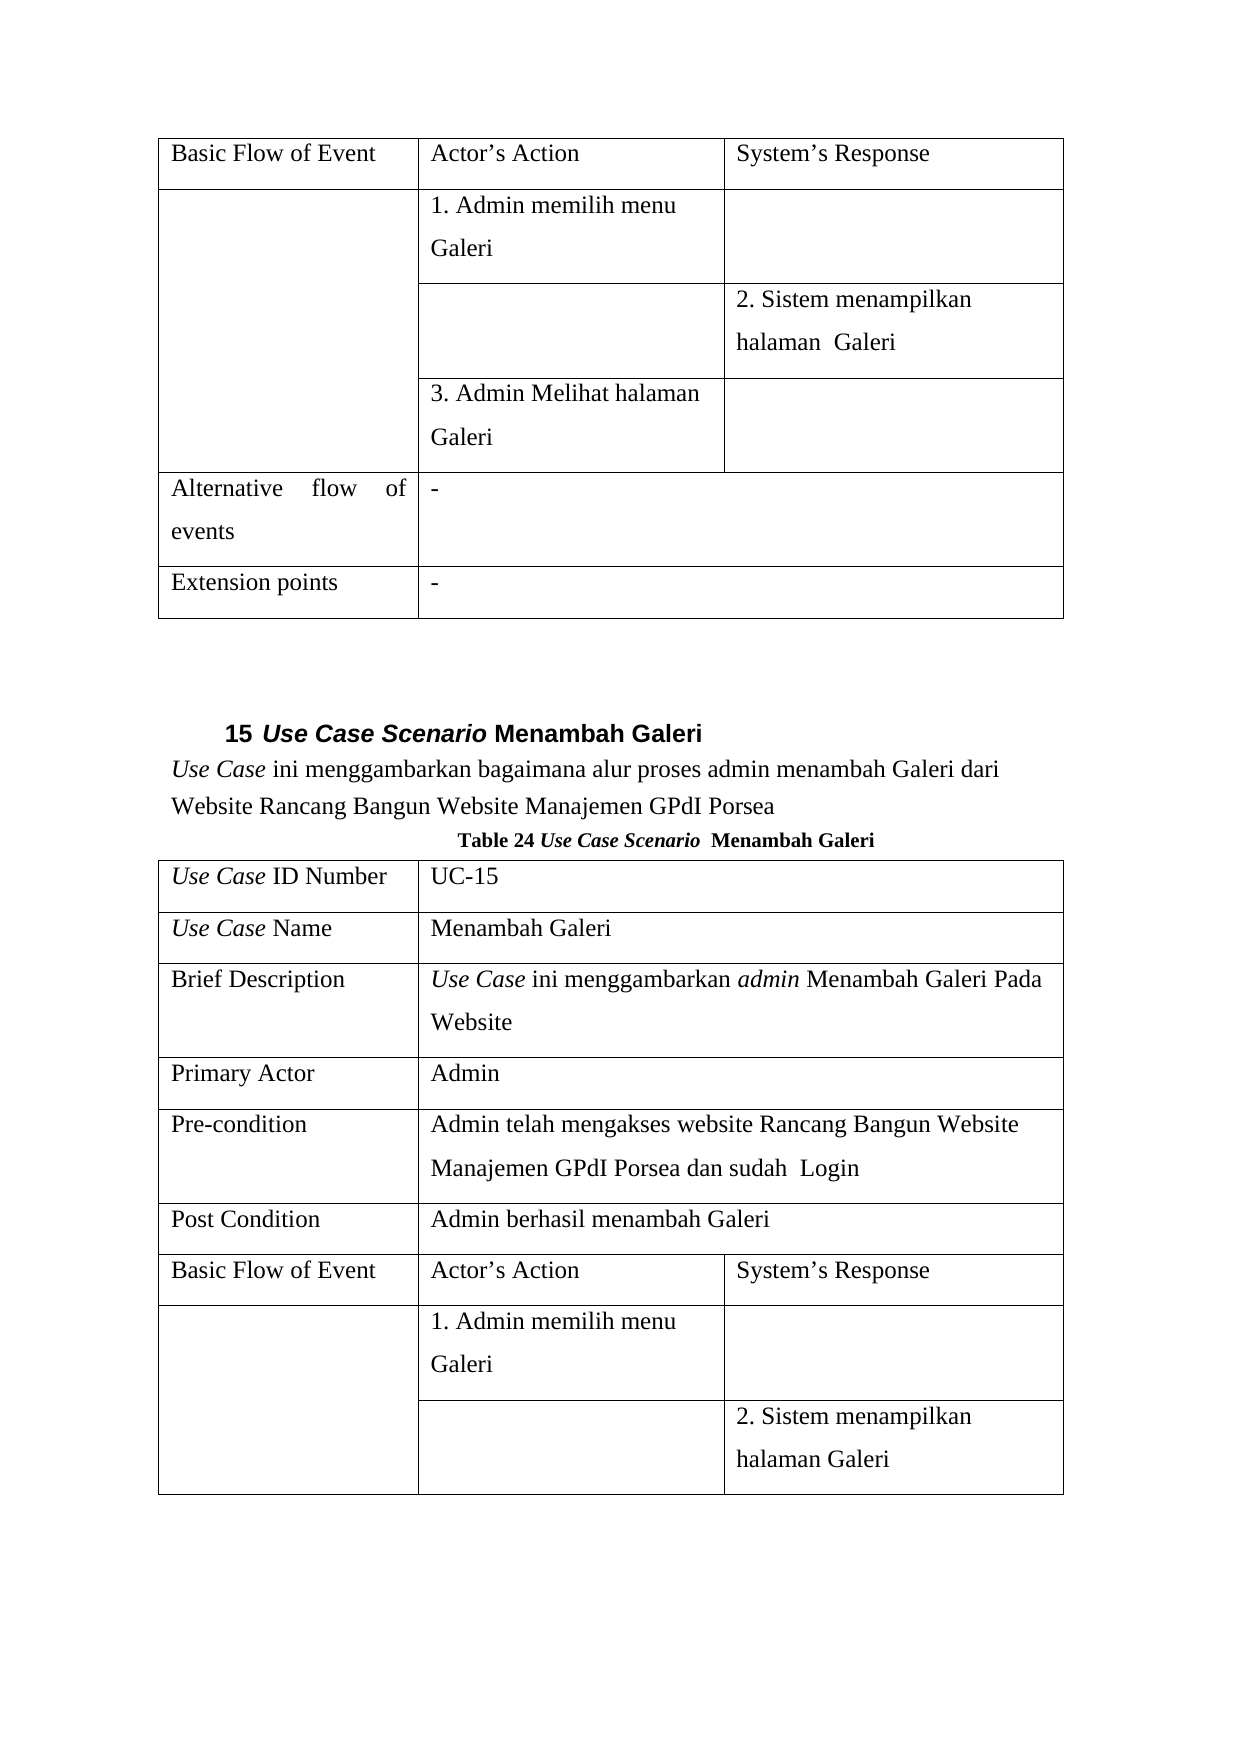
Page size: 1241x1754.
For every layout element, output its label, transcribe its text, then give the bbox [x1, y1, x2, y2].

table_header Use Case ID Number [159, 861, 418, 912]
table_cell System’s Response [725, 1255, 1063, 1305]
table_cell Admin memilih menu Galeri [419, 1306, 724, 1400]
table_cell Pre-condition [159, 1110, 418, 1203]
subtitle Use Case Scenario Menambah Galeri [224, 719, 1161, 748]
table_cell Post Condition [159, 1204, 418, 1254]
table_cell Admin memilih menu Galeri [419, 190, 724, 283]
table_cell Admin telah mengakses website Rancang Bangun Website Manajemen GPdI Porsea dan sudah Login [419, 1110, 1063, 1203]
table_cell [419, 284, 724, 377]
table_cell [725, 1306, 1063, 1400]
table_cell Alternative flow of events [159, 473, 418, 566]
table_cell Extension points [159, 567, 418, 617]
table_cell Use Case Name [159, 913, 418, 963]
table_cell Actor’s Action [419, 139, 724, 189]
text Table 24 Use Case Scenario Menambah Galeri [171, 828, 1161, 852]
table_cell Basic Flow of Event [159, 139, 418, 189]
table_cell Sistem menampilkan halaman Galeri [725, 1401, 1063, 1494]
table_cell [419, 1401, 724, 1494]
table_cell System’s Response [725, 139, 1063, 189]
table_cell - [419, 567, 1063, 617]
text Website Rancang Bangun Website Manajemen GPdI Porsea [171, 791, 1161, 820]
table_cell Admin [419, 1058, 1063, 1108]
table_cell Brief Description [159, 964, 418, 1057]
table_cell [159, 190, 418, 472]
table_cell [159, 1306, 418, 1494]
text Use Case ini menggambarkan bagaimana alur proses admin menambah Galeri dari [171, 754, 1161, 783]
table_cell Actor’s Action [419, 1255, 724, 1305]
table_cell Admin Melihat halaman Galeri [419, 379, 724, 472]
table_cell Menambah Galeri [419, 913, 1063, 963]
table_cell Use Case ini menggambarkan admin Menambah Galeri Pada Website [419, 964, 1063, 1057]
table_cell [725, 379, 1063, 472]
table_header UC-15 [419, 861, 1063, 912]
table_cell [725, 190, 1063, 283]
table_cell Sistem menampilkan halaman Galeri [725, 284, 1063, 377]
table_cell Primary Actor [159, 1058, 418, 1108]
table_cell Basic Flow of Event [159, 1255, 418, 1305]
table_cell - [419, 473, 1063, 566]
table_cell Admin berhasil menambah Galeri [419, 1204, 1063, 1254]
